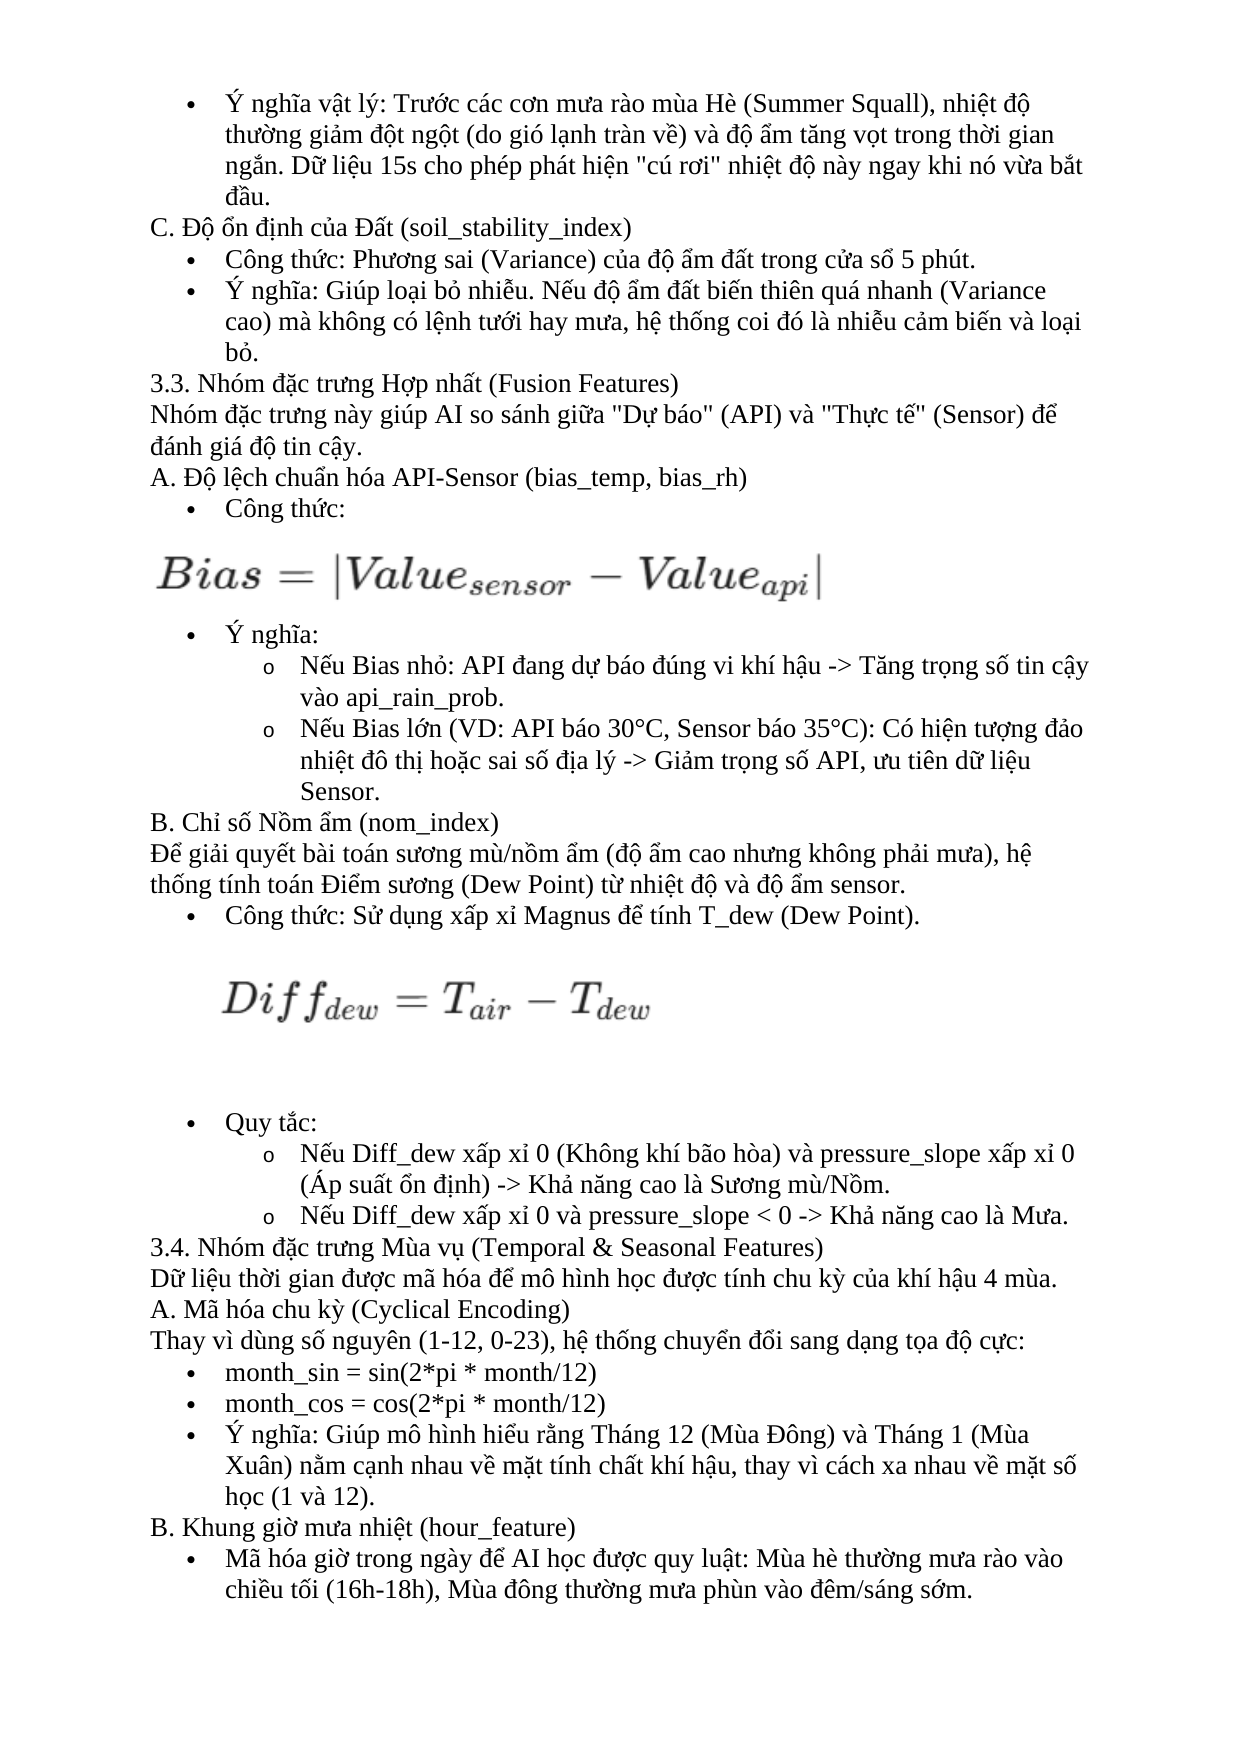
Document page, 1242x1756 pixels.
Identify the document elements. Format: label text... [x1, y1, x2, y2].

list Nếu Diff_dew xấp xỉ 0 (Không khí bão hòa) và pressure_slope xấp xỉ 0 (Áp suất ổn định) -> Khả năng cao là Sương mù/Nồm. [262, 1137, 1092, 1199]
list Công thức: [187, 492, 1092, 523]
picture [187, 930, 740, 1106]
list Ý nghĩa: [187, 618, 1092, 649]
text 3.4. Nhóm đặc trưng Mùa vụ (Temporal & Seasonal Features) [150, 1231, 1092, 1262]
text Để giải quyết bài toán sương mù/nồm ẩm (độ ẩm cao nhưng không phải mưa), hệ thống tính toán Điểm sương (Dew Point) từ nhiệt độ và độ ẩm sensor. [150, 837, 1092, 899]
text C. Độ ổn định của Đất (soil_stability_index) [150, 212, 1092, 243]
text 3.3. Nhóm đặc trưng Hợp nhất (Fusion Features) [150, 367, 1092, 398]
list Công thức: Sử dụng xấp xỉ Magnus để tính T_dew (Dew Point). [187, 899, 1092, 931]
list Ý nghĩa vật lý: Trước các cơn mưa rào mùa Hè (Summer Squall), nhiệt độ thường giảm đột ngột (do gió lạnh tràn về) và độ ẩm tăng vọt trong thời gian ngắn. Dữ liệu 15s cho phép phát hiện "cú rơi" nhiệt độ này ngay khi nó vừa bắt đầu. [187, 87, 1092, 212]
list Công thức: Phương sai (Variance) của độ ẩm đất trong cửa sổ 5 phút. [187, 243, 1092, 274]
list Ý nghĩa: Giúp mô hình hiểu rằng Tháng 12 (Mùa Đông) và Tháng 1 (Mùa Xuân) nằm cạnh nhau về mặt tính chất khí hậu, thay vì cách xa nhau về mặt số học (1 và 12). [187, 1418, 1092, 1511]
text B. Khung giờ mưa nhiệt (hour_feature) [150, 1511, 1092, 1542]
text A. Độ lệch chuẩn hóa API-Sensor (bias_temp, bias_rh) [150, 461, 1092, 492]
list Nếu Diff_dew xấp xỉ 0 và pressure_slope < 0 -> Khả năng cao là Mưa. [262, 1199, 1092, 1231]
list Nếu Bias lớn (VD: API báo 30°C, Sensor báo 35°C): Có hiện tượng đảo nhiệt đô thị hoặc sai số địa lý -> Giảm trọng số API, ưu tiên dữ liệu Sensor. [262, 712, 1092, 806]
list month_cos = cos(2*pi * month/12) [187, 1387, 1092, 1418]
text A. Mã hóa chu kỳ (Cyclical Encoding) [150, 1293, 1092, 1324]
list Mã hóa giờ trong ngày để AI học được quy luật: Mùa hè thường mưa rào vào chiều tối (16h-18h), Mùa đông thường mưa phùn vào đêm/sáng sớm. [187, 1542, 1092, 1605]
text B. Chỉ số Nồm ẩm (nom_index) [150, 806, 1092, 837]
list Ý nghĩa: Giúp loại bỏ nhiễu. Nếu độ ẩm đất biến thiên quá nhanh (Variance cao) mà không có lệnh tưới hay mưa, hệ thống coi đó là nhiễu cảm biến và loại bỏ. [187, 274, 1092, 367]
picture [150, 523, 879, 619]
text Thay vì dùng số nguyên (1-12, 0-23), hệ thống chuyển đổi sang dạng tọa độ cực: [150, 1324, 1092, 1356]
list Nếu Bias nhỏ: API đang dự báo đúng vi khí hậu -> Tăng trọng số tin cậy vào api_rain_prob. [262, 649, 1092, 712]
text Nhóm đặc trưng này giúp AI so sánh giữa "Dự báo" (API) và "Thực tế" (Sensor) để đánh giá độ tin cậy. [150, 398, 1092, 461]
list Quy tắc: [187, 1106, 1092, 1137]
list month_sin = sin(2*pi * month/12) [187, 1356, 1092, 1387]
text Dữ liệu thời gian được mã hóa để mô hình học được tính chu kỳ của khí hậu 4 mùa. [150, 1262, 1092, 1293]
